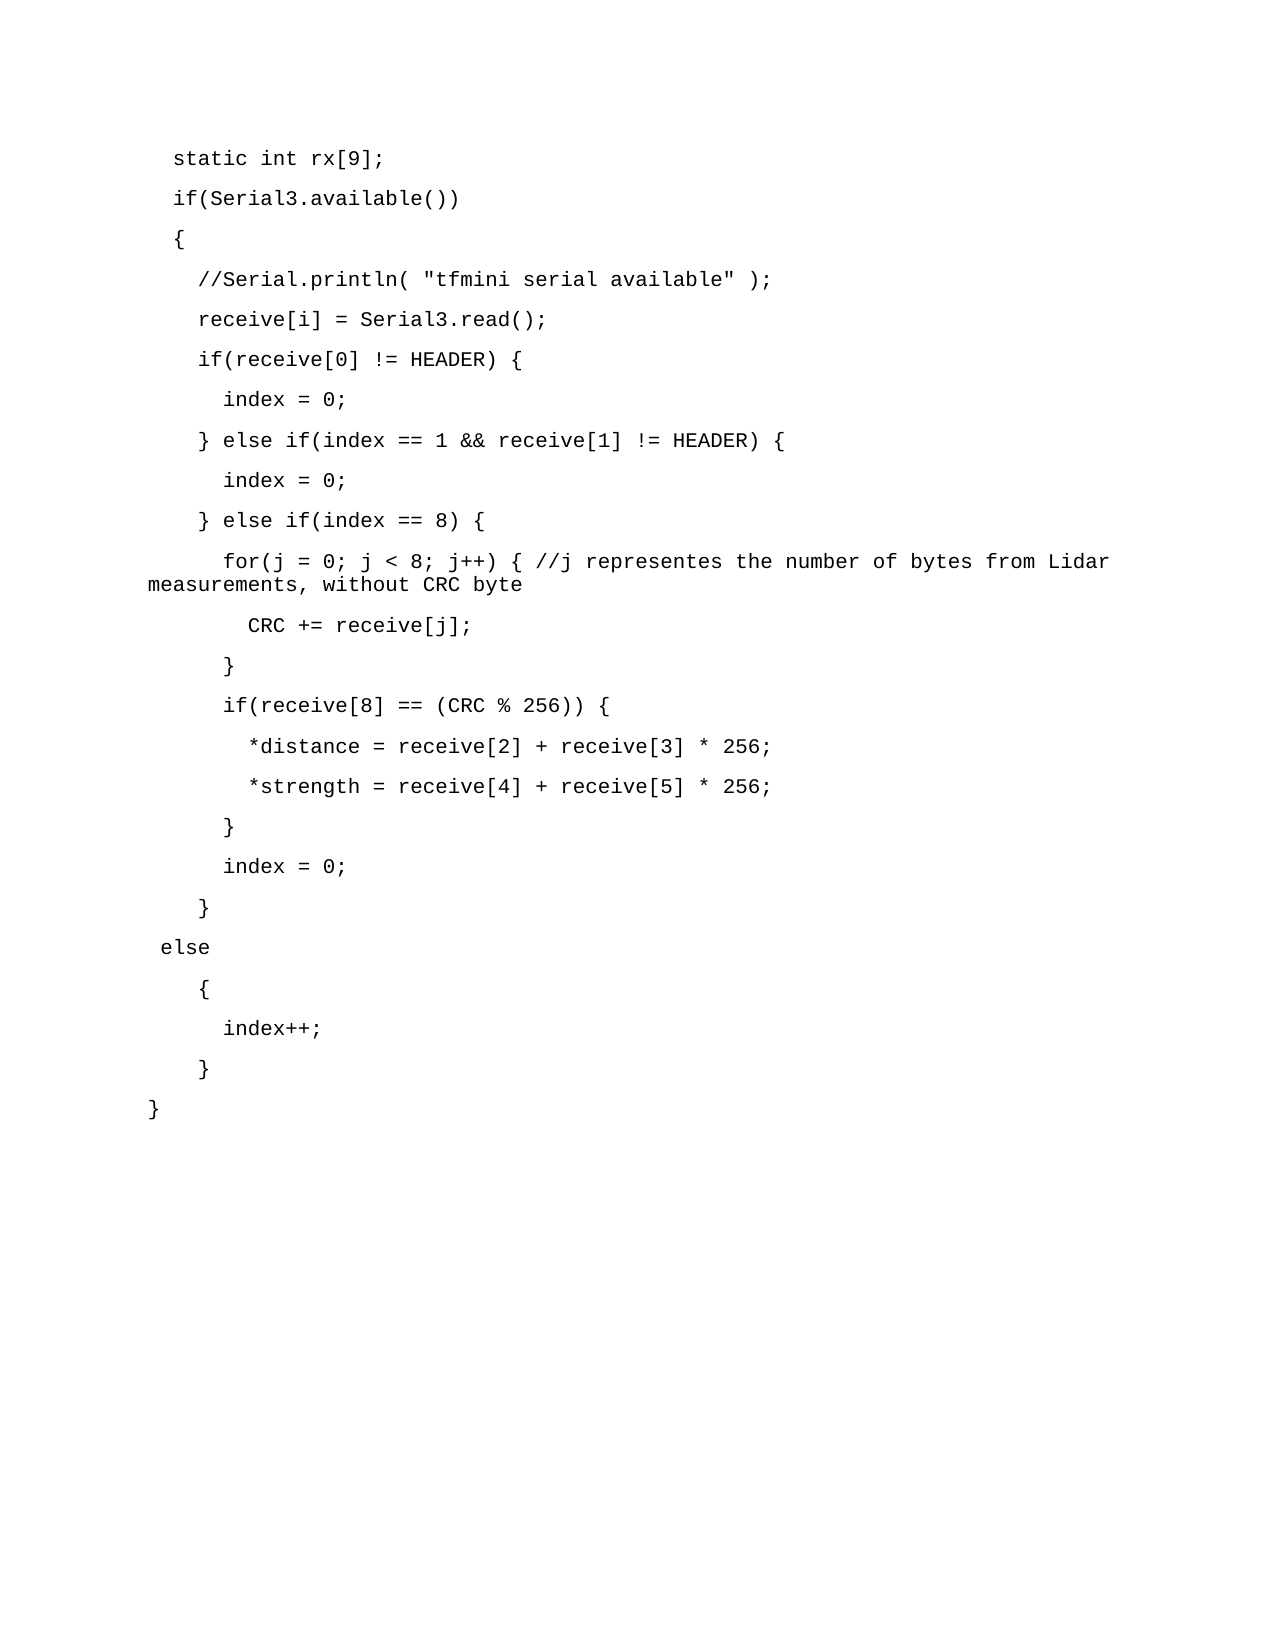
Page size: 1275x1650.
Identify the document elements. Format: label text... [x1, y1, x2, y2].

text { [148, 977, 1127, 1001]
text else [148, 937, 1127, 961]
text } [148, 1058, 1127, 1082]
text } else if(index == 1 && receive[1] != HEADER) { [148, 430, 1127, 453]
text } [148, 1098, 1127, 1122]
text if(Serial3.available()) [148, 188, 1127, 212]
text index = 0; [148, 857, 1127, 880]
text receive[i] = Serial3.read(); [148, 309, 1127, 332]
text if(receive[8] == (CRC % 256)) { [148, 695, 1127, 719]
text index = 0; [148, 470, 1127, 494]
text } [148, 655, 1127, 679]
text *strength = receive[4] + receive[5] * 256; [148, 776, 1127, 799]
text } [148, 816, 1127, 840]
text *distance = receive[2] + receive[3] * 256; [148, 736, 1127, 759]
text } else if(index == 8) { [148, 510, 1127, 534]
text if(receive[0] != HEADER) { [148, 349, 1127, 373]
text CRC += receive[j]; [148, 615, 1127, 638]
text index = 0; [148, 389, 1127, 413]
text for(j = 0; j < 8; j++) { //j representes the number of bytes from Lidar measurements, without CRC byte [148, 551, 1127, 598]
text } [148, 897, 1127, 921]
text static int rx[9]; [148, 148, 1127, 171]
text { [148, 228, 1127, 252]
text //Serial.println( "tfmini serial available" ); [148, 268, 1127, 292]
text index++; [148, 1018, 1127, 1041]
